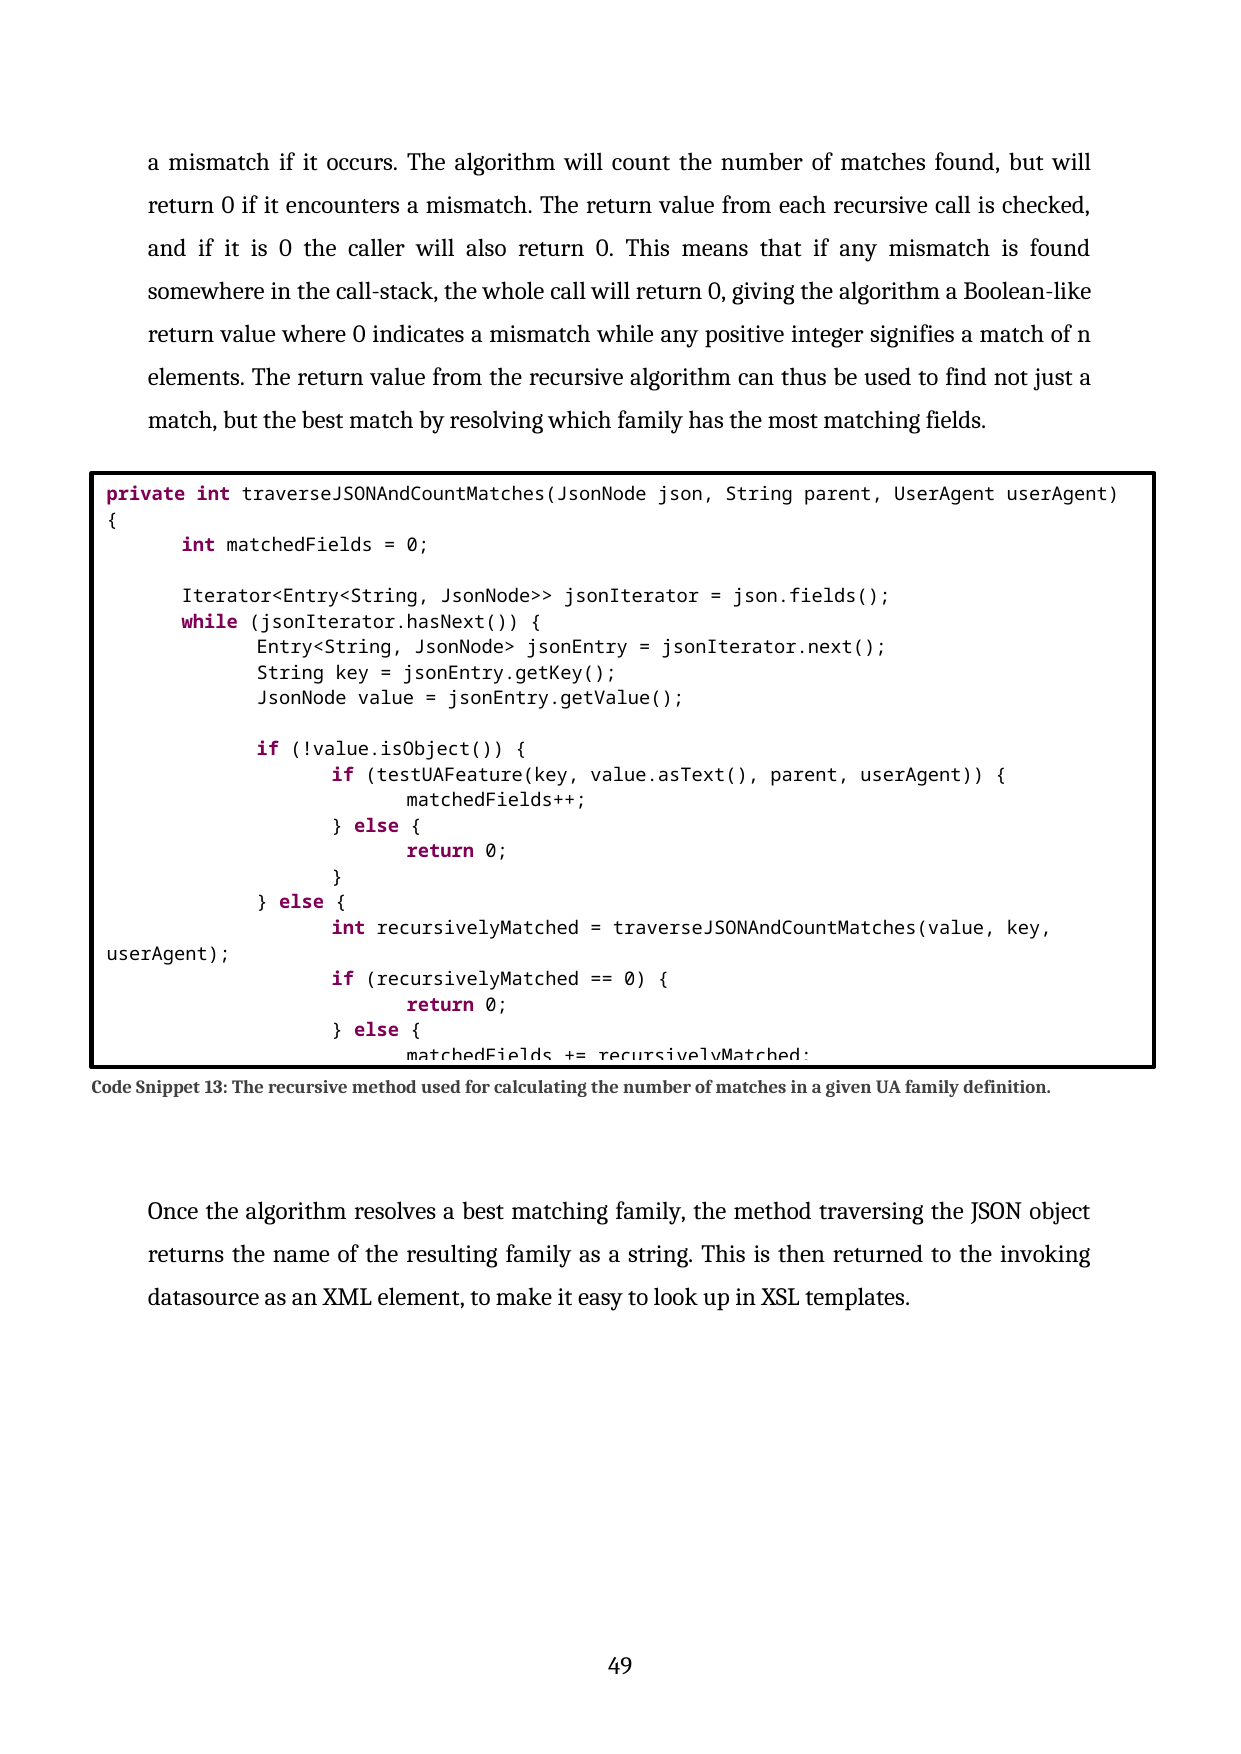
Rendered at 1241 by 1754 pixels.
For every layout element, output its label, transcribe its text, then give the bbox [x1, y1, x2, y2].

text Once the algorithm resolves a best matching family, the method traversing the JSON object returns the name of the resulting family as a string. This is then returned to the invoking datasource as an XML element, to make it easy to look up in XSL templates. [148, 1197, 1092, 1312]
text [148, 148, 1092, 435]
